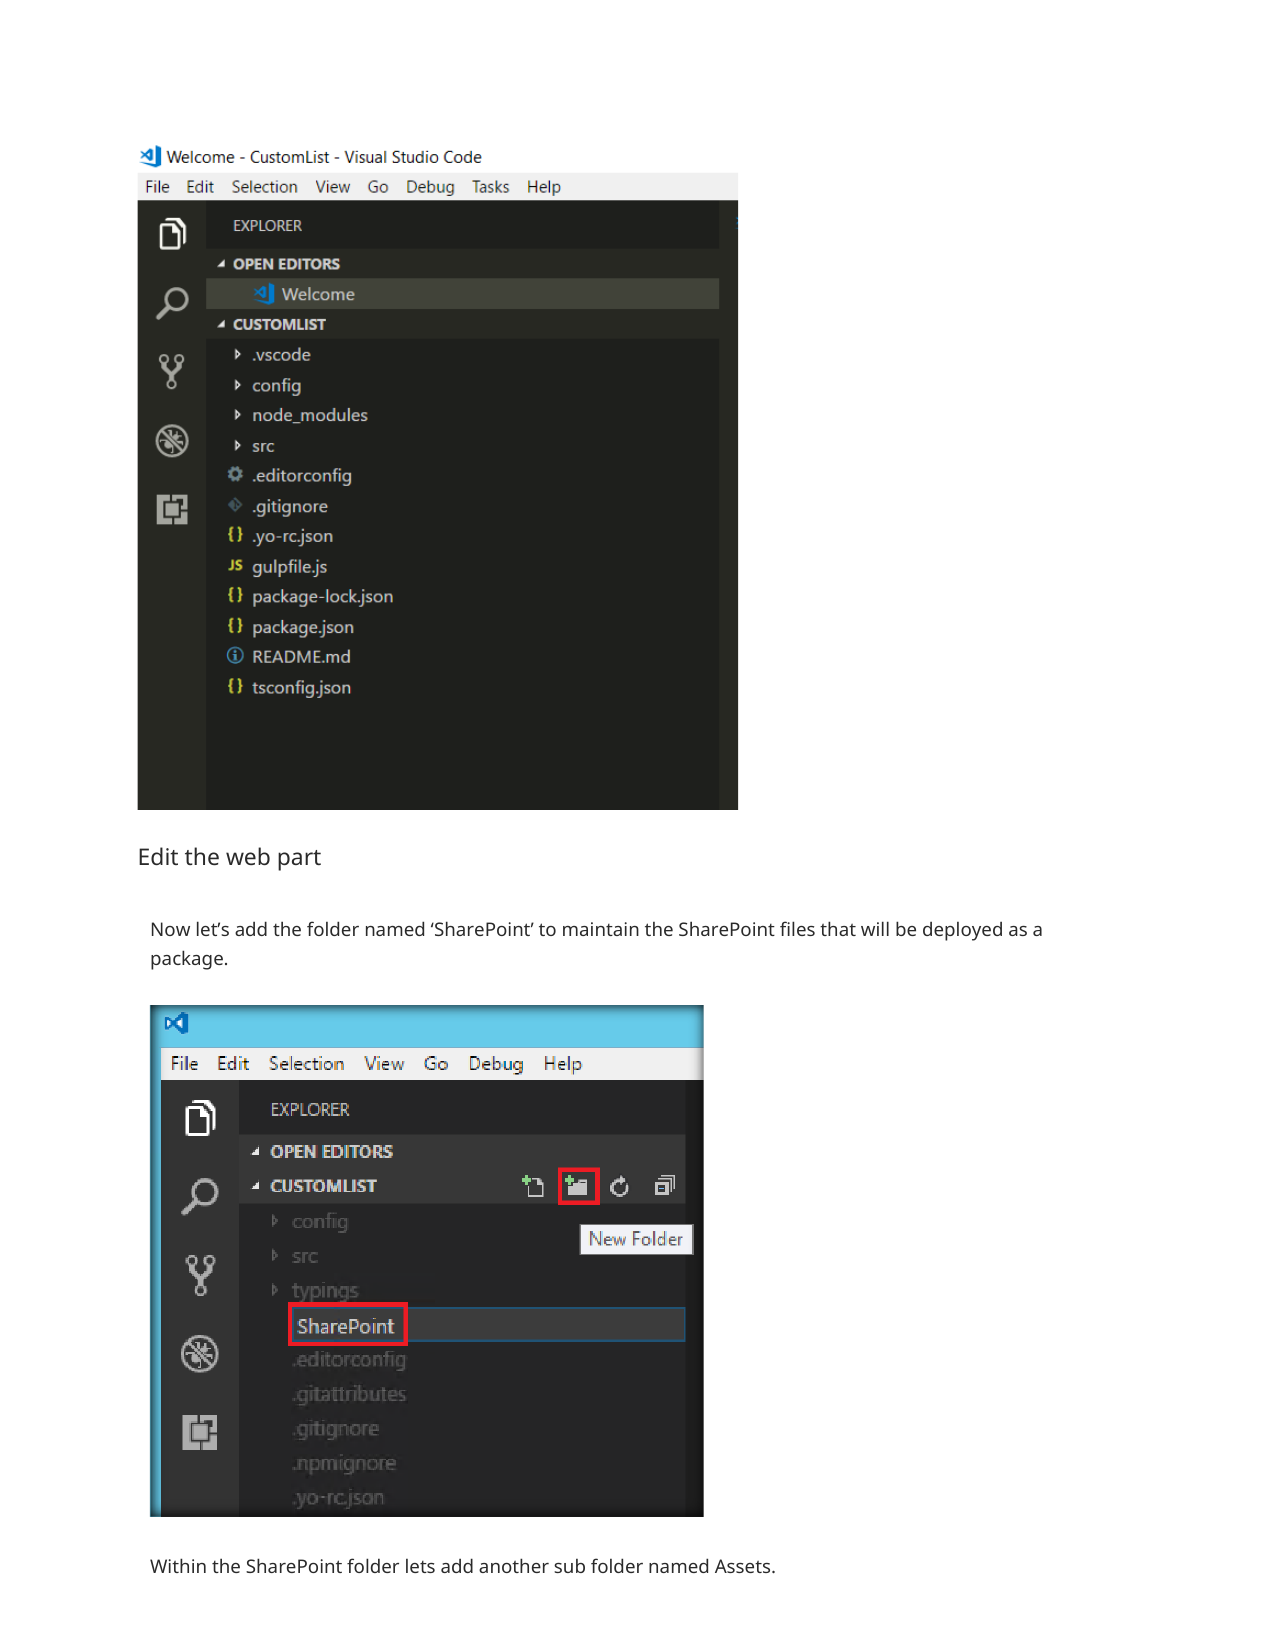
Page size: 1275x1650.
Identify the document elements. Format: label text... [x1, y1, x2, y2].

text Within the SharePoint folder lets add another sub folder named Assets. [150, 1553, 1225, 1578]
picture [137, 141, 739, 810]
picture [149, 1005, 704, 1517]
text Edit the web part [137, 840, 1225, 872]
text Now let’s add the folder named ‘SharePoint’ to maintain the SharePoint files that will be deployed as a package. [150, 916, 1119, 971]
